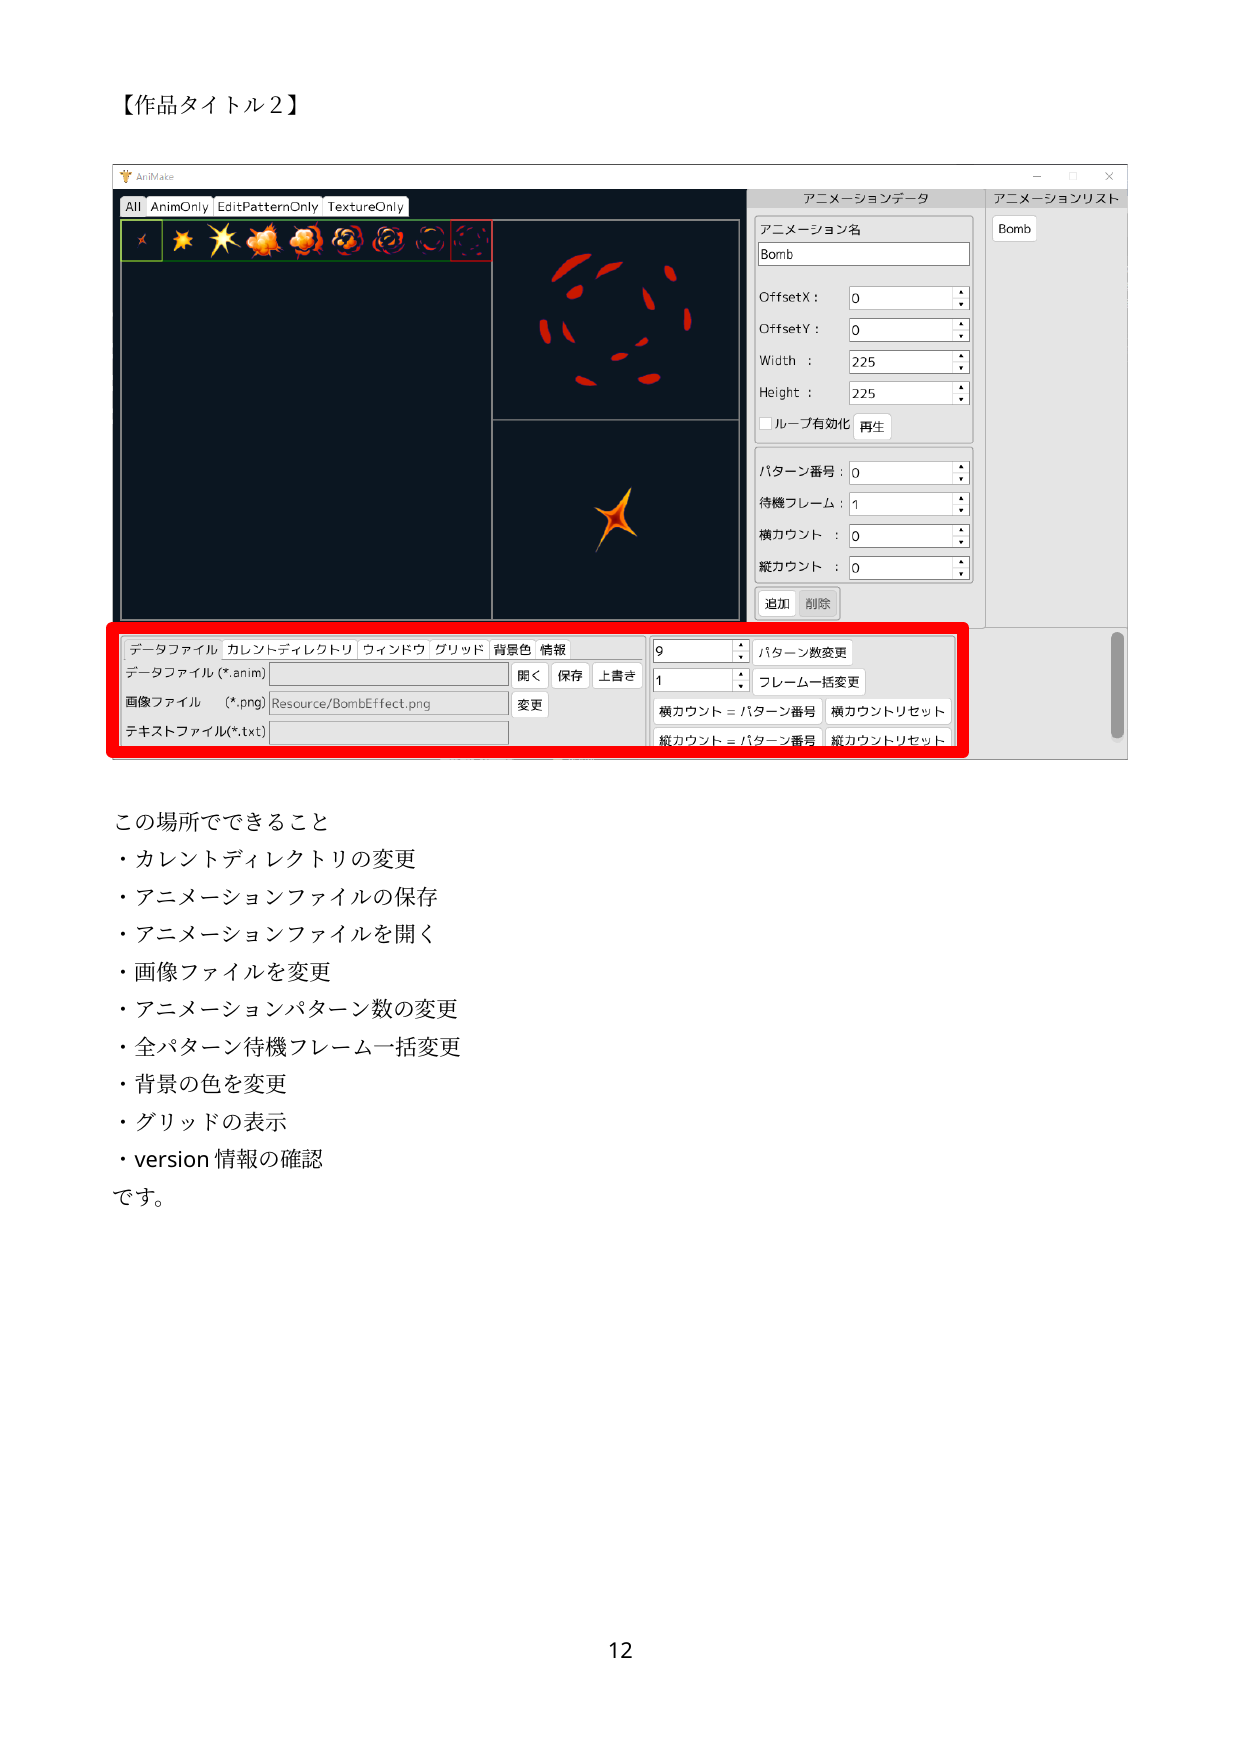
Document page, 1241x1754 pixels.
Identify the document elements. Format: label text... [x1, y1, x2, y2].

text ・カレントディレクトリの変更 [112, 839, 1128, 877]
text ・全パターン待機フレーム一括変更 [112, 1027, 1128, 1064]
picture [119, 634, 957, 746]
text ・画像ファイルを変更 [112, 952, 1128, 989]
text この場所でできること [112, 802, 1128, 839]
text ・背景の色を変更 [112, 1064, 1128, 1102]
text ・アニメーションファイルを開く [112, 914, 1128, 952]
text です。 [112, 1177, 1128, 1214]
text ・アニメーションファイルの保存 [112, 877, 1128, 914]
text ・version情報の確認 [112, 1139, 1128, 1177]
text ・アニメーションパターン数の変更 [112, 989, 1128, 1027]
text ・グリッドの表示 [112, 1102, 1128, 1139]
picture [112, 164, 1128, 760]
